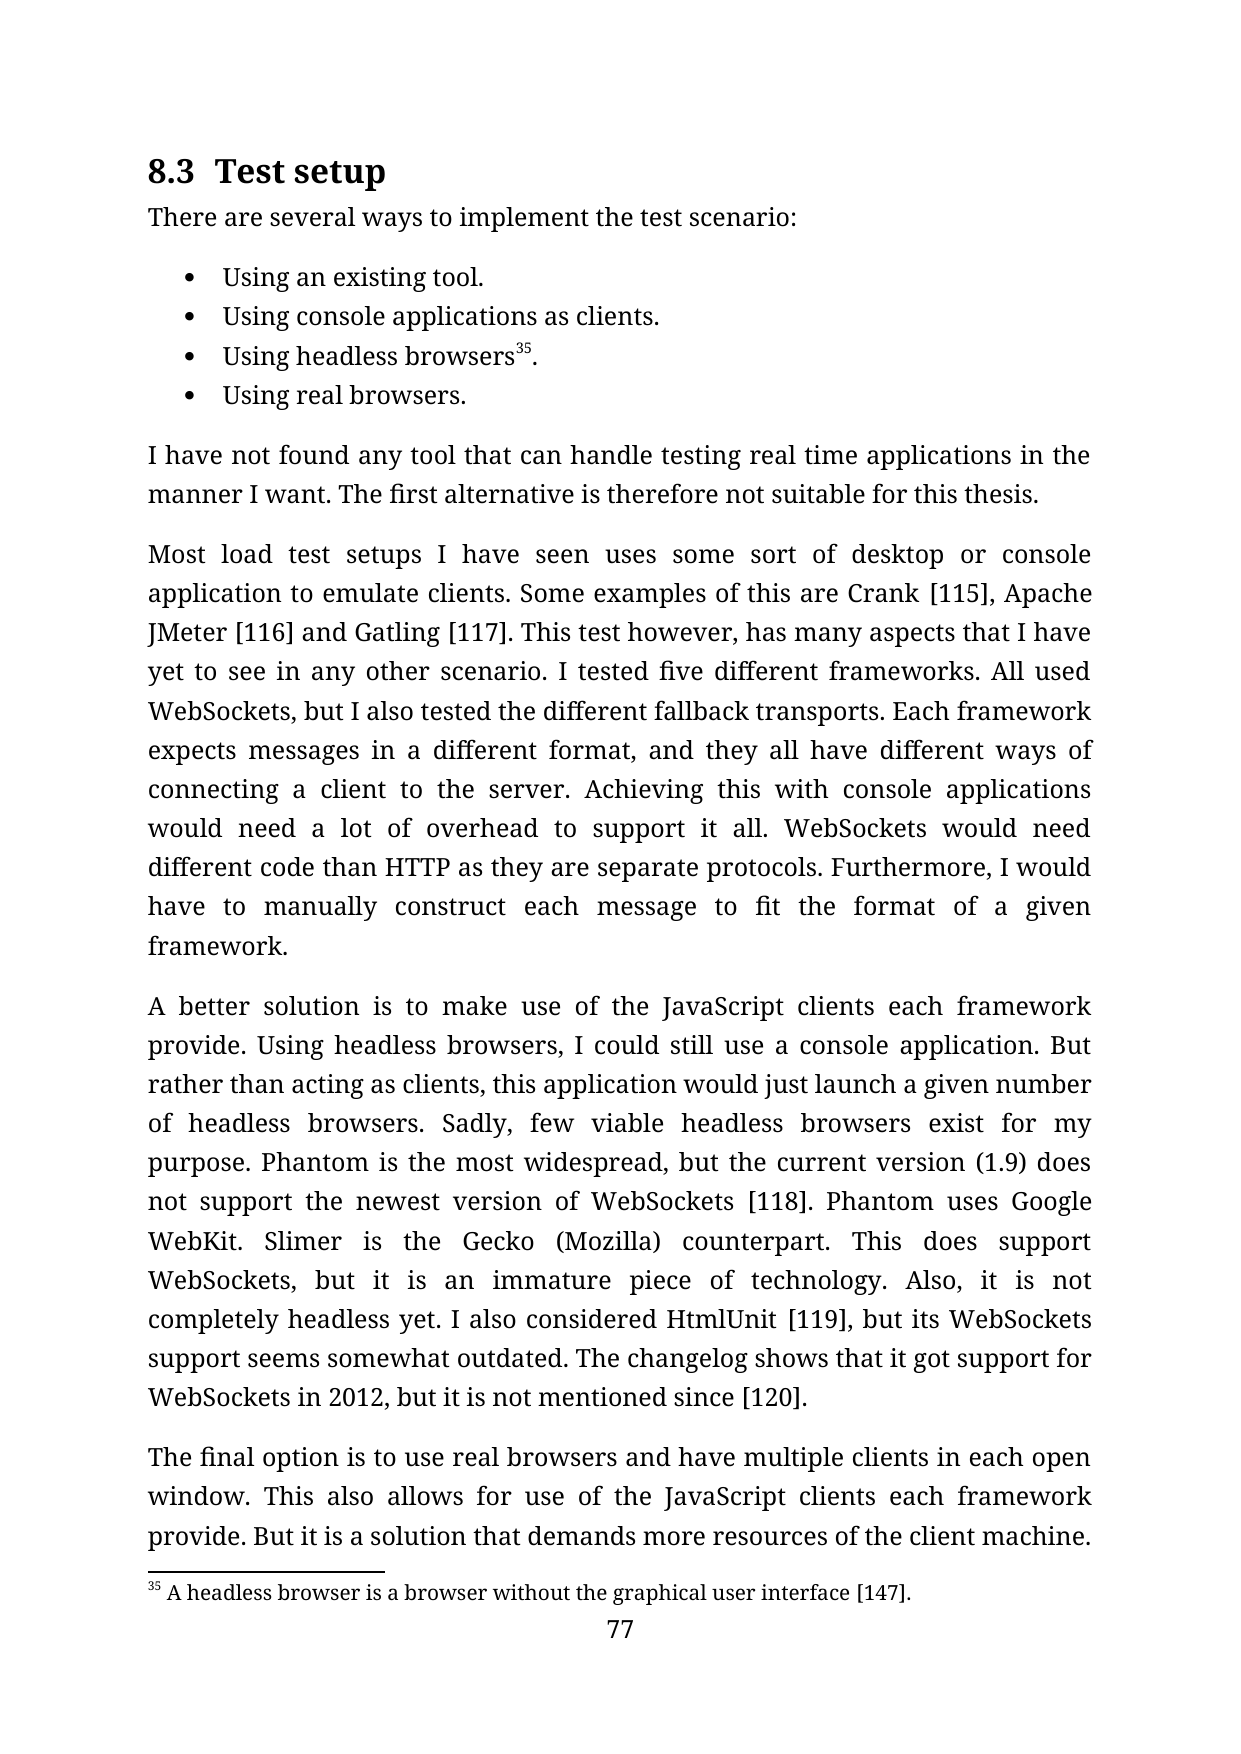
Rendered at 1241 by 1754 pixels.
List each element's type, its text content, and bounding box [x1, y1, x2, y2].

list Using console applications as clients. [185, 299, 1092, 333]
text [148, 1440, 1092, 1552]
text A better solution is to make use of the JavaScript clients each framework provide. Using headless browsers, I could still use a console application. But rather than acting as clients, this application would just launch a given number of headless browsers. Sadly, few viable headless browsers exist for my purpose. Phantom is the most widespread, but the current version (1.9) does not support the newest version of WebSockets [118]. Phantom uses Google WebKit. Slimer is the Gecko (Mozilla) counterpart. This does support WebSockets, but it is an immature piece of technology. Also, it is not completely headless yet. I also considered HtmlUnit [119], but its WebSockets support seems somewhat outdated. The changelog shows that it got support for WebSockets in 2012, but it is not mentioned since [120]. [148, 988, 1092, 1414]
list Using headless browsers. [185, 338, 1092, 372]
subtitle Test setup [148, 148, 1092, 193]
list Using an existing tool. [185, 260, 1092, 294]
text There are several ways to implement the test scenario: [148, 200, 1092, 234]
list Using real browsers. [185, 377, 1092, 411]
text I have not found any tool that can handle testing real time applications in the manner I want. The first alternative is therefore not suitable for this thesis. [148, 437, 1092, 511]
text Most load test setups I have seen uses some sort of desktop or console application to emulate clients. Some examples of this are Crank [115], Apache JMeter [116] and Gatling [117]. This test however, has many aspects that I have yet to see in any other scenario. I tested five different frameworks. All used WebSockets, but I also tested the different fallback transports. Each framework expects messages in a different format, and they all have different ways of connecting a client to the server. Achieving this with console applications would need a lot of overhead to support it all. WebSockets would need different code than HTTP as they are separate protocols. Furthermore, I would have to manually construct each message to fit the format of a given framework. [148, 537, 1092, 962]
